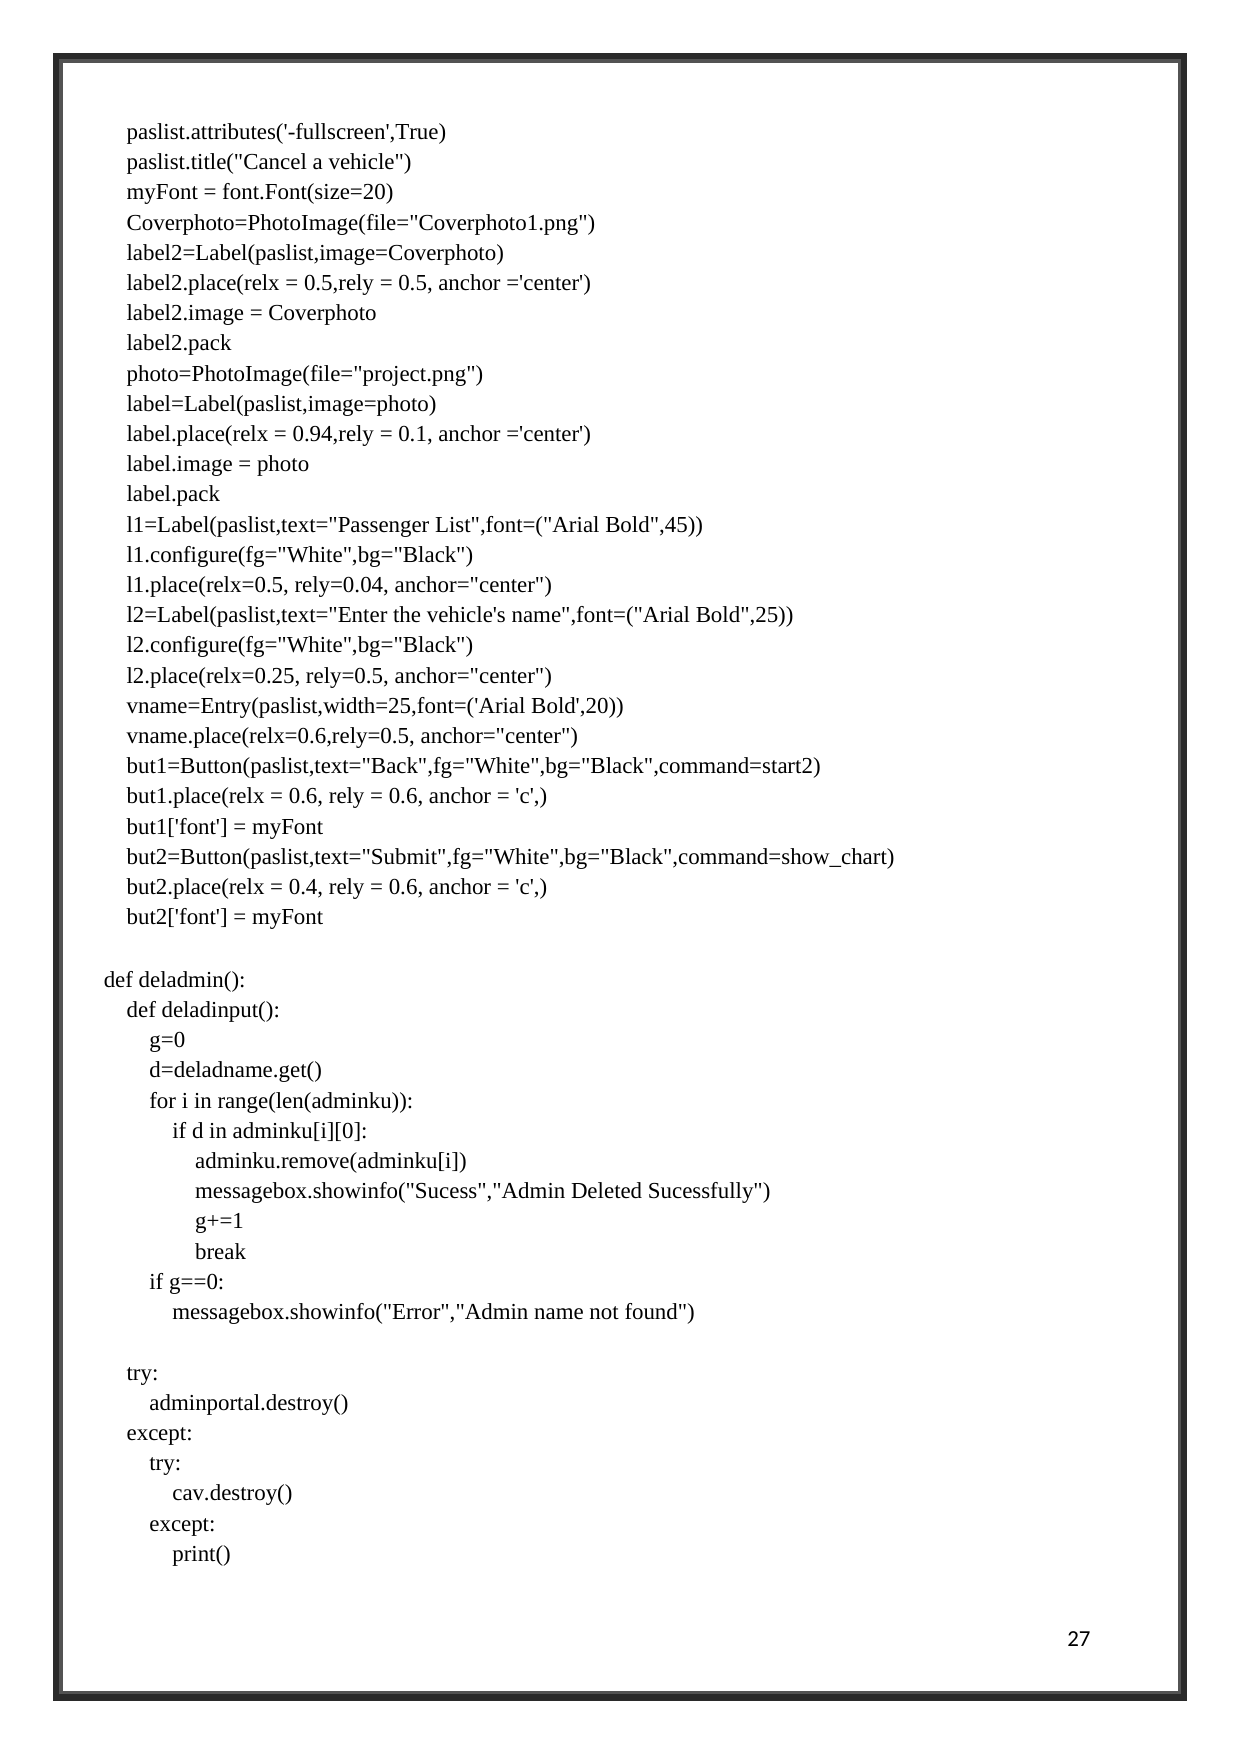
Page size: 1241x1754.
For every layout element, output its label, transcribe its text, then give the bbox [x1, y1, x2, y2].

text label2.image = Coverphoto [103, 299, 1090, 326]
text photo=PhotoImage(file="project.png") [103, 360, 1090, 386]
text label2.pack [103, 329, 1090, 356]
text try: [103, 1358, 1090, 1385]
text l2.place(relx=0.25, rely=0.5, anchor="center") [103, 662, 1090, 688]
text but1['font'] = myFont [103, 813, 1090, 839]
text cav.destroy() [103, 1479, 1090, 1506]
text break [103, 1238, 1090, 1264]
text print() [103, 1540, 1090, 1566]
text l2.configure(fg="White",bg="Black") [103, 632, 1090, 658]
text def deladinput(): [103, 996, 1090, 1022]
text paslist.attributes('-fullscreen',True) [103, 118, 1090, 144]
text myFont = font.Font(size=20) [103, 178, 1090, 205]
text but2.place(relx = 0.4, rely = 0.6, anchor = 'c',) [103, 873, 1090, 899]
text d=deladname.get() [103, 1056, 1090, 1083]
text adminku.remove(adminku[i]) [103, 1147, 1090, 1173]
text def deladmin(): [103, 966, 1090, 992]
text Coverphoto=PhotoImage(file="Coverphoto1.png") [103, 209, 1090, 235]
text for i in range(len(adminku)): [103, 1087, 1090, 1113]
text but2=Button(paslist,text="Submit",fg="White",bg="Black",command=show_chart) [103, 843, 1090, 869]
text but2['font'] = myFont [103, 903, 1090, 930]
text adminportal.destroy() [103, 1389, 1090, 1415]
text but1.place(relx = 0.6, rely = 0.6, anchor = 'c',) [103, 783, 1090, 809]
text try: [103, 1449, 1090, 1476]
text paslist.title("Cancel a vehicle") [103, 148, 1090, 174]
text vname=Entry(paslist,width=25,font=('Arial Bold',20)) [103, 692, 1090, 718]
text label2=Label(paslist,image=Coverphoto) [103, 239, 1090, 265]
text if d in adminku[i][0]: [103, 1117, 1090, 1143]
text l1.place(relx=0.5, rely=0.04, anchor="center") [103, 571, 1090, 597]
text except: [103, 1419, 1090, 1445]
text l1=Label(paslist,text="Passenger List",font=("Arial Bold",45)) [103, 511, 1090, 537]
text l2=Label(paslist,text="Enter the vehicle's name",font=("Arial Bold",25)) [103, 601, 1090, 628]
text l1.configure(fg="White",bg="Black") [103, 541, 1090, 567]
text vname.place(relx=0.6,rely=0.5, anchor="center") [103, 722, 1090, 748]
text if g==0: [103, 1268, 1090, 1294]
text label2.place(relx = 0.5,rely = 0.5, anchor ='center') [103, 269, 1090, 295]
text messagebox.showinfo("Sucess","Admin Deleted Sucessfully") [103, 1177, 1090, 1204]
text except: [103, 1509, 1090, 1536]
text label.pack [103, 481, 1090, 507]
text label.place(relx = 0.94,rely = 0.1, anchor ='center') [103, 420, 1090, 446]
text label.image = photo [103, 450, 1090, 477]
text but1=Button(paslist,text="Back",fg="White",bg="Black",command=start2) [103, 752, 1090, 779]
text label=Label(paslist,image=photo) [103, 390, 1090, 416]
text g+=1 [103, 1207, 1090, 1234]
text g=0 [103, 1026, 1090, 1053]
text messagebox.showinfo("Error","Admin name not found") [103, 1298, 1090, 1324]
